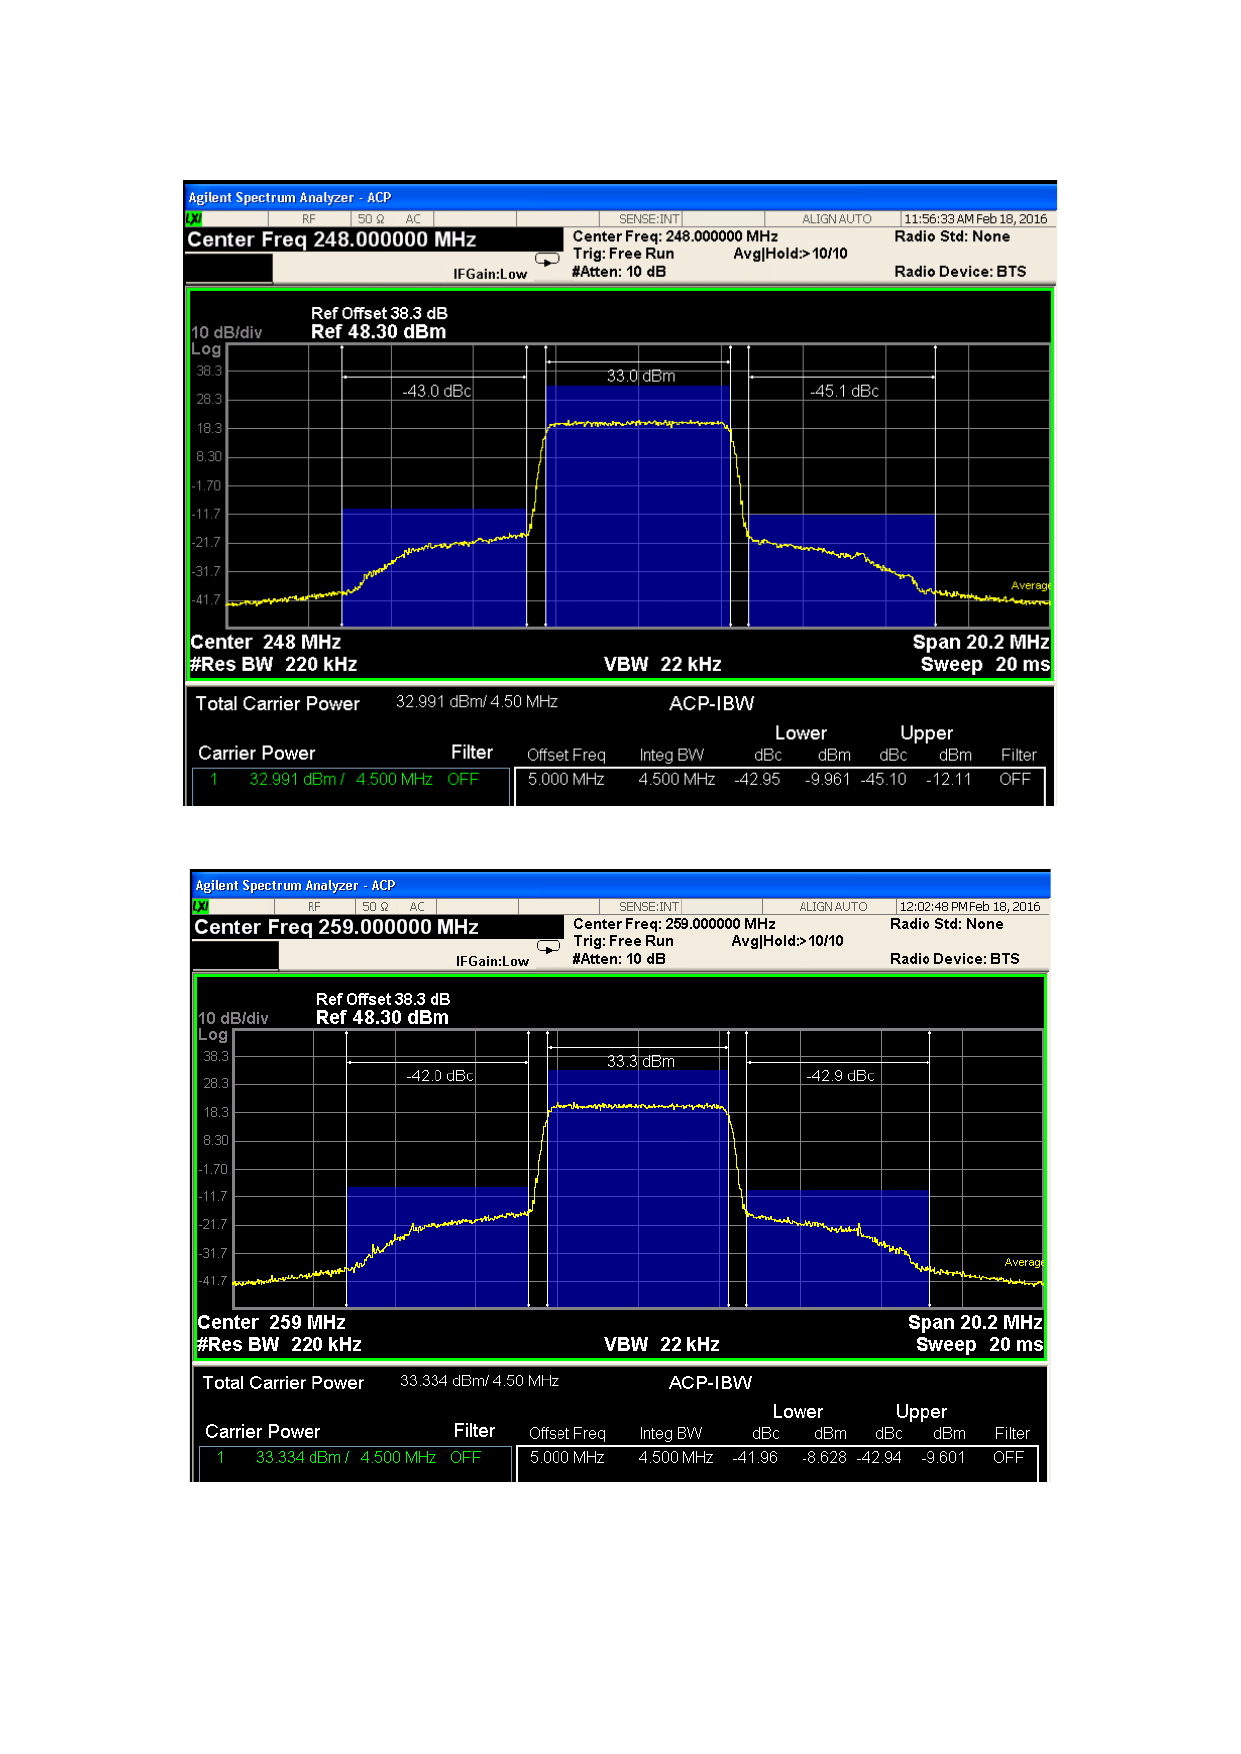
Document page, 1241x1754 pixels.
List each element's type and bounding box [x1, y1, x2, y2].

picture [189, 869, 1051, 1482]
picture [183, 180, 1058, 806]
